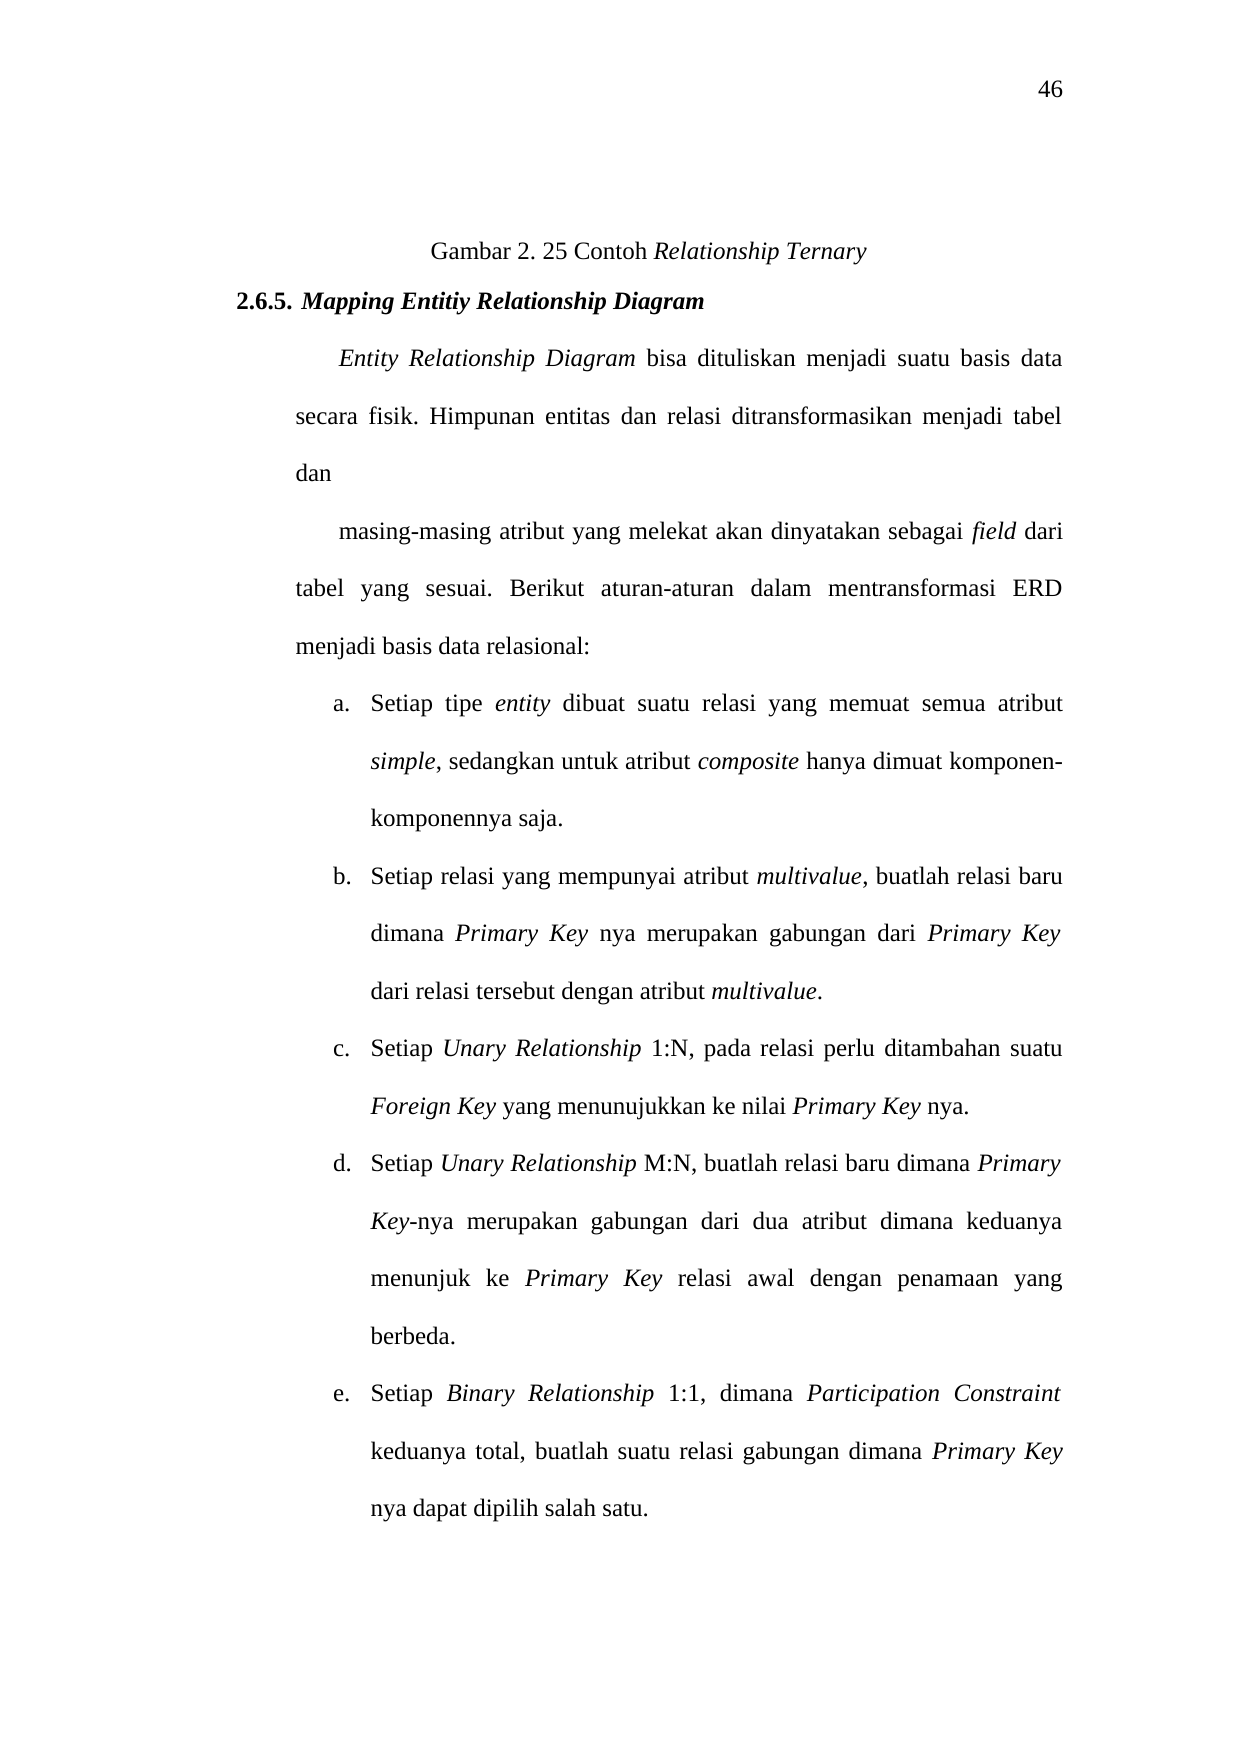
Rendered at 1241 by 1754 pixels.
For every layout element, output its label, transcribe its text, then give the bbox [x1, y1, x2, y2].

list masing-masing atribut yang melekat akan dinyatakan sebagai field dari tabel yang sesuai. Berikut aturan-aturan dalam mentransformasi ERD menjadi basis data relasional: [295, 516, 1063, 659]
list Setiap tipe entity dibuat suatu relasi yang memuat semua atribut simple, sedangkan untuk atribut composite hanya dimuat komponen- komponennya saja. [333, 688, 1063, 832]
subtitle Mapping Entitiy Relationship Diagram [236, 286, 1063, 314]
list Setiap relasi yang mempunyai atribut multivalue, buatlah relasi baru dimana Primary Key nya merupakan gabungan dari Primary Key dari relasi tersebut dengan atribut multivalue. [333, 861, 1063, 1004]
list Entity Relationship Diagram bisa dituliskan menjadi suatu basis data secara fisik. Himpunan entitas dan relasi ditransformasikan menjadi tabel dan [295, 343, 1063, 487]
text Gambar 2. 25 Contoh Relationship Ternary [236, 236, 1063, 265]
list Setiap Binary Relationship 1:1, dimana Participation Constraint keduanya total, buatlah suatu relasi gabungan dimana Primary Key nya dapat dipilih salah satu. [333, 1378, 1063, 1522]
list Setiap Unary Relationship M:N, buatlah relasi baru dimana Primary Key-nya merupakan gabungan dari dua atribut dimana keduanya menunjuk ke Primary Key relasi awal dengan penamaan yang berbeda. [333, 1148, 1063, 1349]
list Setiap Unary Relationship 1:N, pada relasi perlu ditambahan suatu Foreign Key yang menunujukkan ke nilai Primary Key nya. [333, 1033, 1063, 1119]
